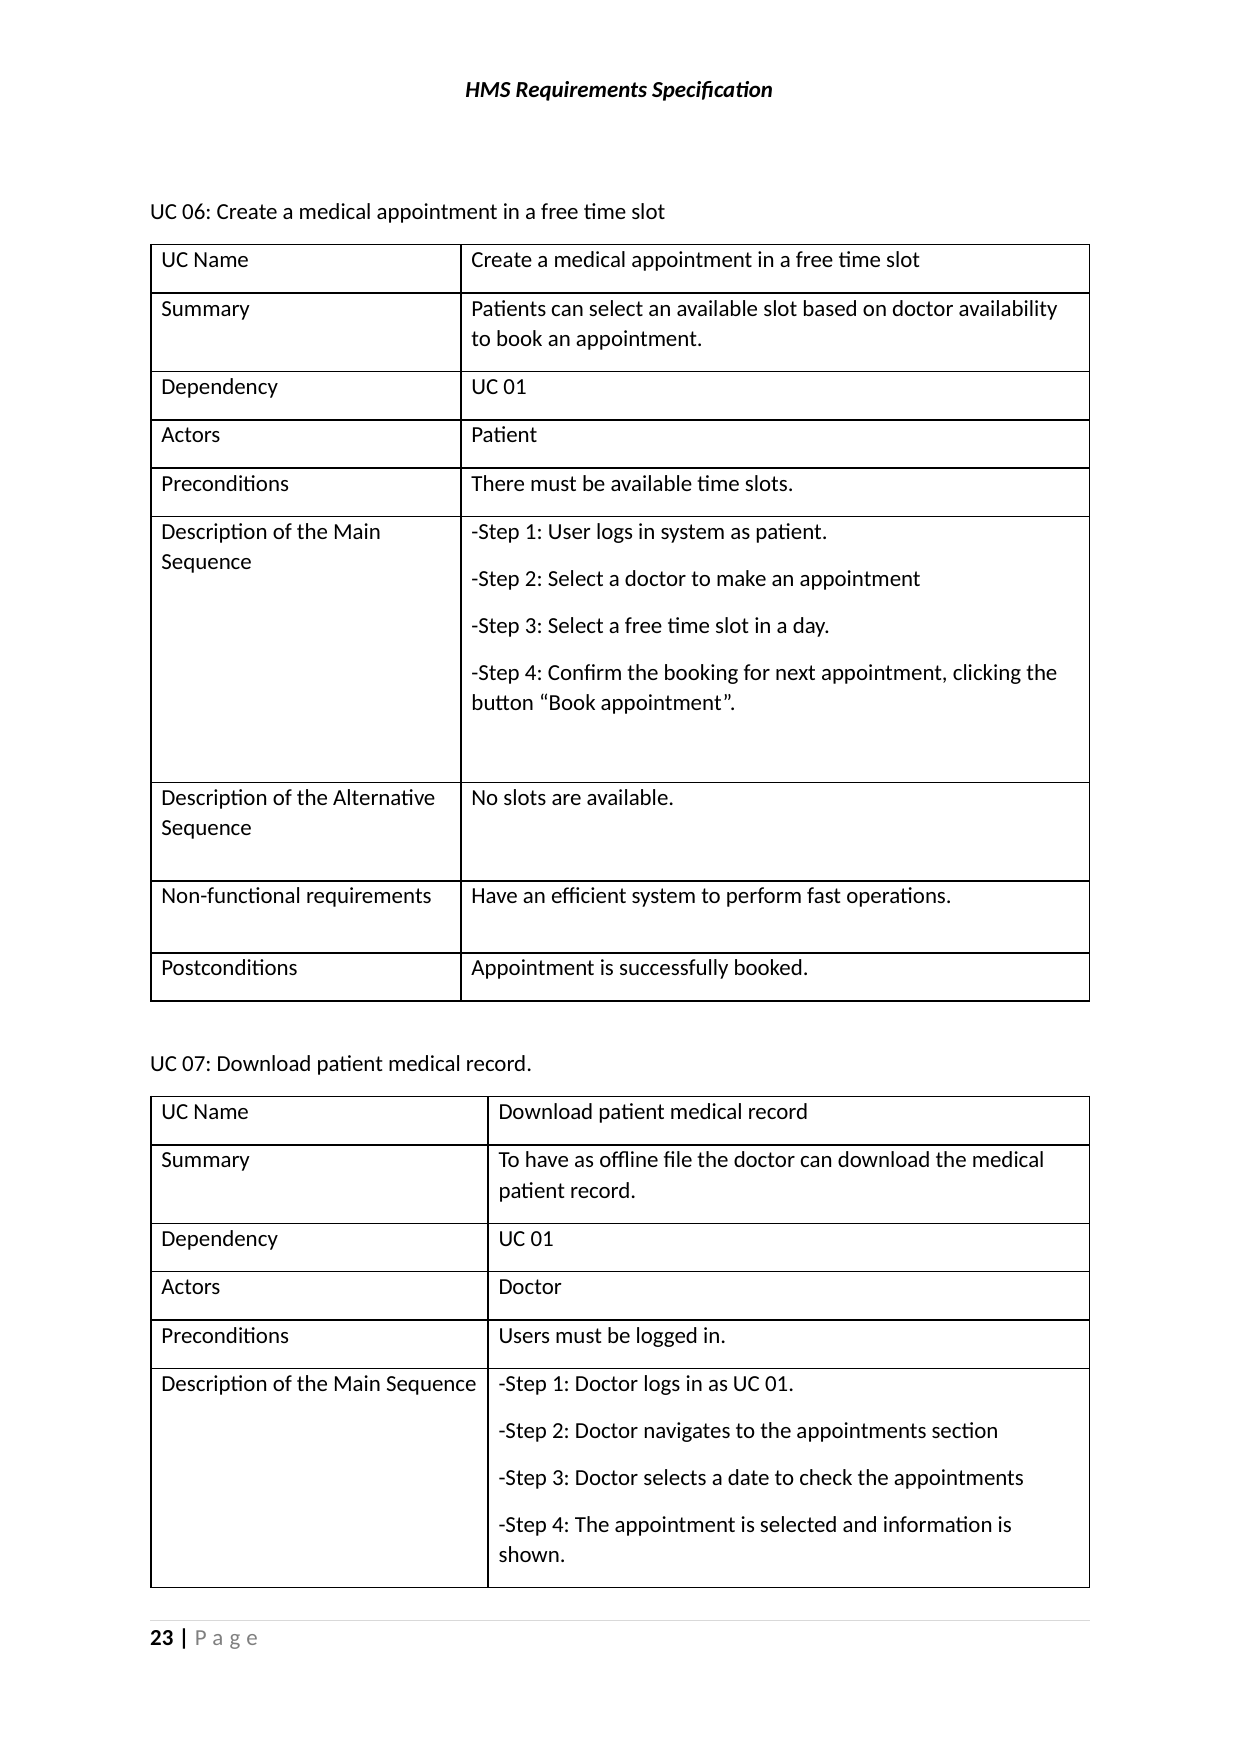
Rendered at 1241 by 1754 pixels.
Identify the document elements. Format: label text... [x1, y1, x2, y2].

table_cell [489, 1369, 1089, 1587]
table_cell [152, 1369, 487, 1587]
table_cell Description of the Alternative Sequence [152, 783, 460, 880]
table_cell Preconditions [152, 469, 460, 516]
table_cell Have an efficient system to perform fast operations. [462, 882, 1089, 952]
table_cell Summary [152, 294, 460, 371]
table_cell -Step 1: User logs in system as patient. -Step 2: Select a doctor to make an appointment -Step 3: Select a free time slot in a day. -Step 4: Confirm the booking for next appointment, clicking the button “Book appointment”. [462, 517, 1089, 782]
text UC 07: Download patient medical record. [150, 1049, 1090, 1077]
table_cell There must be available time slots. [462, 469, 1089, 516]
table_cell Doctor [489, 1272, 1089, 1319]
table_header Download patient medical record [489, 1097, 1089, 1144]
table_cell Summary [152, 1146, 487, 1222]
table_cell Patients can select an available slot based on doctor availability to book an appointment. [462, 294, 1089, 371]
text UC 06: Create a medical appointment in a free time slot [150, 197, 1090, 225]
table_cell Appointment is successfully booked. [462, 954, 1089, 1000]
table_cell Non-functional requirements [152, 882, 460, 952]
table_cell To have as offline file the doctor can download the medical patient record. [489, 1146, 1089, 1222]
table_cell Preconditions [152, 1321, 487, 1367]
table_cell Dependency [152, 372, 460, 419]
table_cell Actors [152, 421, 460, 467]
table_cell UC 01 [489, 1224, 1089, 1271]
table_header UC Name [152, 1097, 487, 1144]
table_cell Actors [152, 1272, 487, 1319]
table_cell Description of the Main Sequence [152, 517, 460, 782]
table_cell Dependency [152, 1224, 487, 1271]
table_cell Users must be logged in. [489, 1321, 1089, 1367]
table_cell Postconditions [152, 954, 460, 1000]
table_cell UC 01 [462, 372, 1089, 419]
table_cell No slots are available. [462, 783, 1089, 880]
table_header Create a medical appointment in a free time slot [462, 245, 1089, 292]
table_header UC Name [152, 245, 460, 292]
table_cell Patient [462, 421, 1089, 467]
